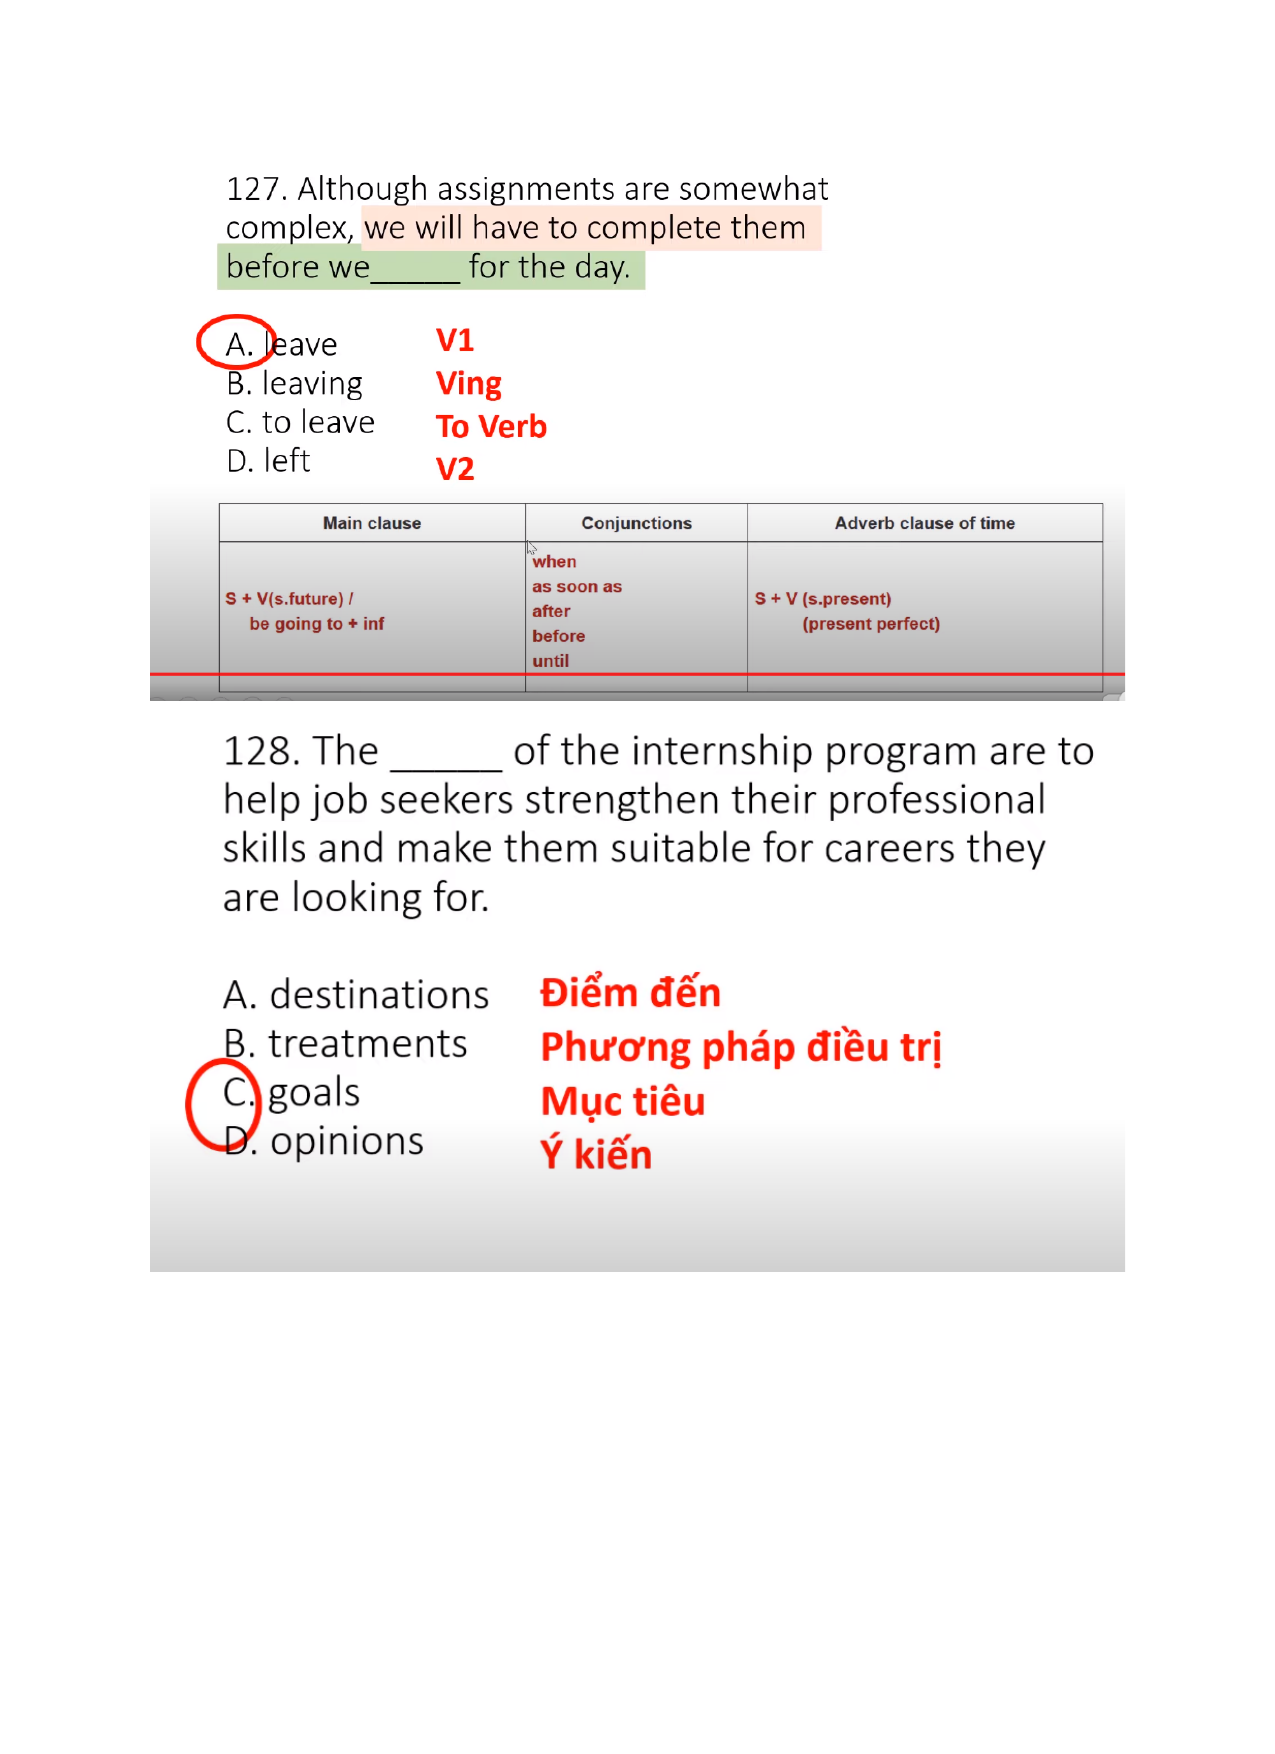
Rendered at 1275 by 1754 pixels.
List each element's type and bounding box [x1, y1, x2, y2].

picture [150, 150, 1125, 701]
picture [150, 702, 1125, 1272]
